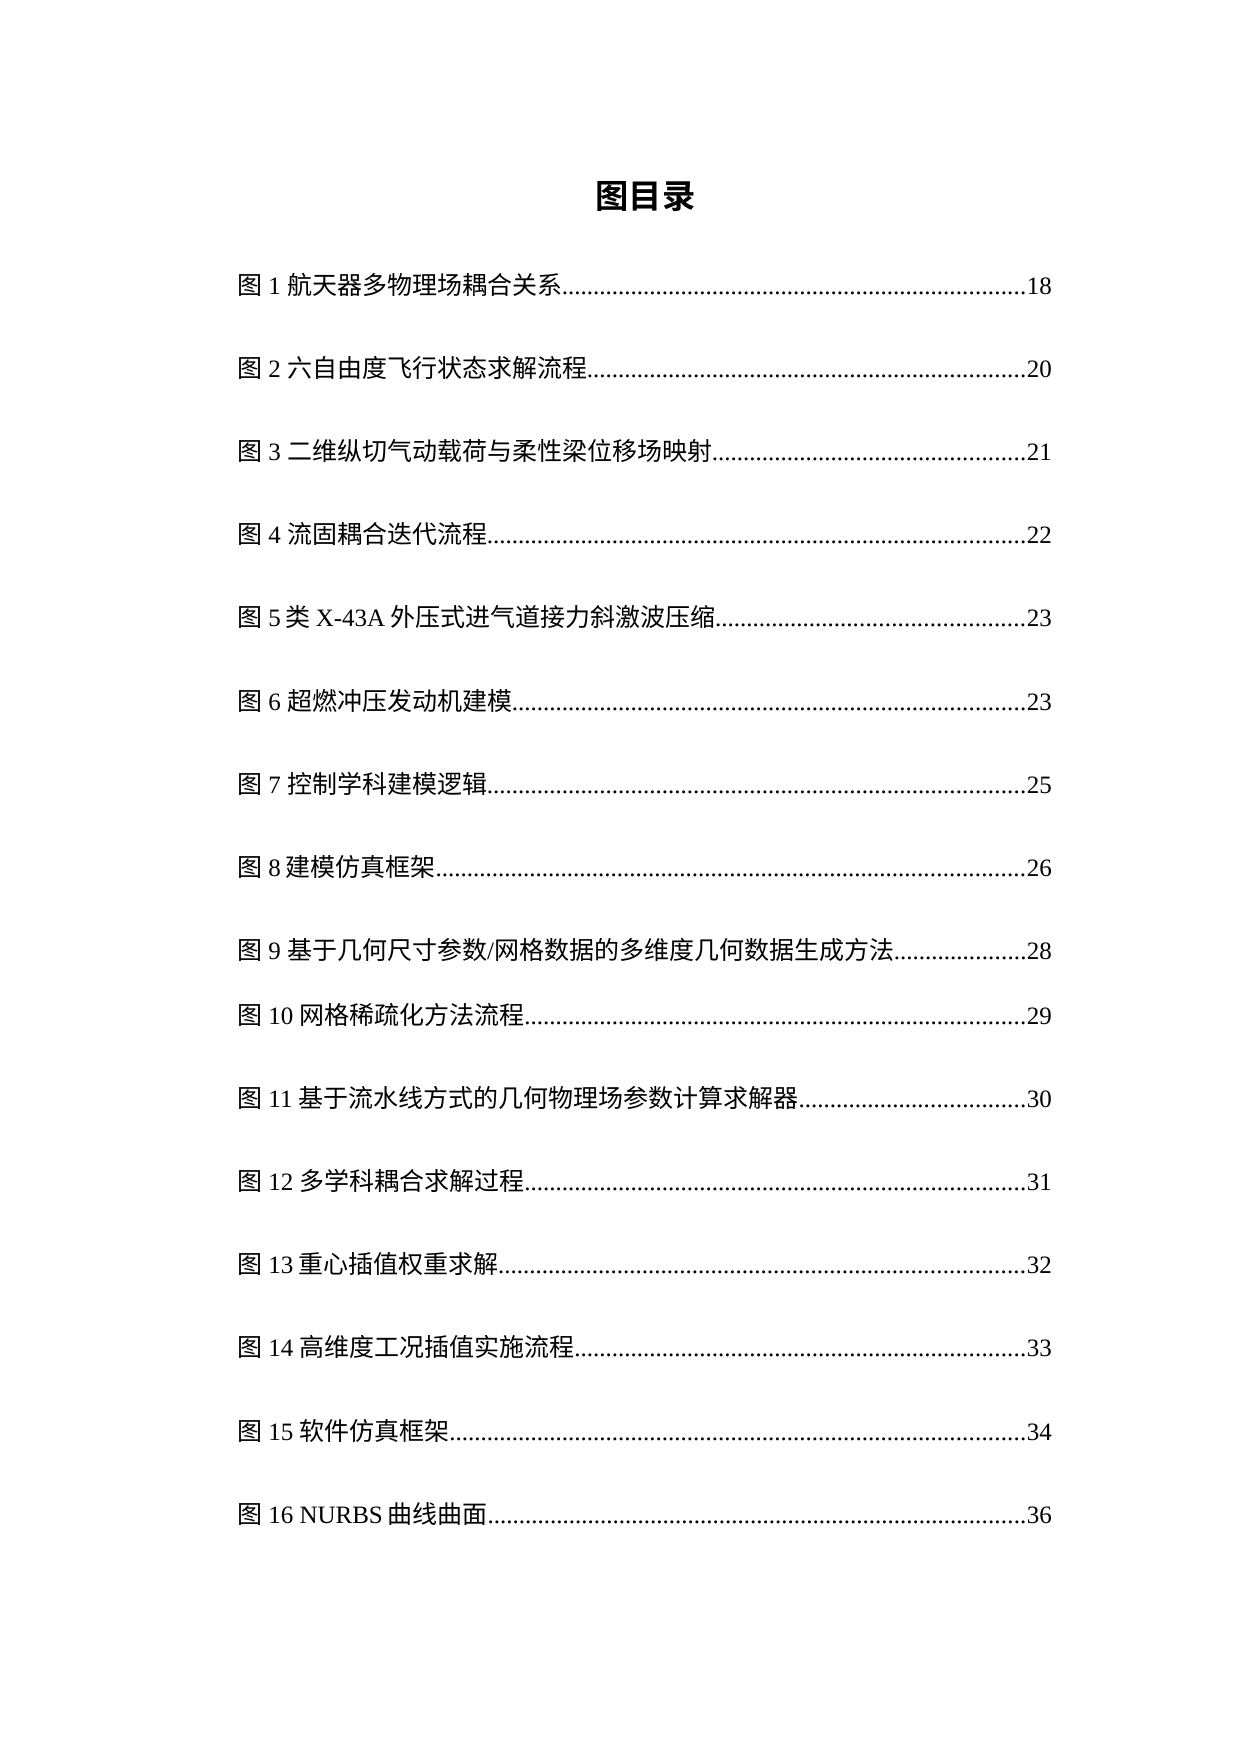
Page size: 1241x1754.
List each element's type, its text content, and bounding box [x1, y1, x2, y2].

text 图 2 六自由度飞行状态求解流程 20 [237, 334, 1053, 399]
text 图 1 航天器多物理场耦合关系 18 [237, 251, 1053, 316]
text 图 10 网格稀疏化方法流程 29 [237, 981, 1053, 1046]
text 图 5类X-43A外压式进气道接力斜激波压缩 23 [237, 583, 1053, 648]
text 图 6 超燃冲压发动机建模 23 [237, 667, 1053, 732]
text 图目录 [237, 162, 1053, 227]
text 图 9 基于几何尺寸参数/网格数据的多维度几何数据生成方法 28 [237, 916, 1053, 981]
text 图 16 NURBS曲线曲面 36 [237, 1480, 1053, 1545]
text 图 11 基于流水线方式的几何物理场参数计算求解器 30 [237, 1064, 1053, 1129]
text 图 13重心插值权重求解 32 [237, 1230, 1053, 1295]
text 图 14 高维度工况插值实施流程 33 [237, 1313, 1053, 1378]
text 图 7 控制学科建模逻辑 25 [237, 750, 1053, 815]
text 图 8建模仿真框架 26 [237, 833, 1053, 898]
text 图 12 多学科耦合求解过程 31 [237, 1147, 1053, 1212]
text 图 15 软件仿真框架 34 [237, 1397, 1053, 1462]
text 图 3 二维纵切气动载荷与柔性梁位移场映射 21 [237, 417, 1053, 482]
text 图 4 流固耦合迭代流程 22 [237, 500, 1053, 565]
